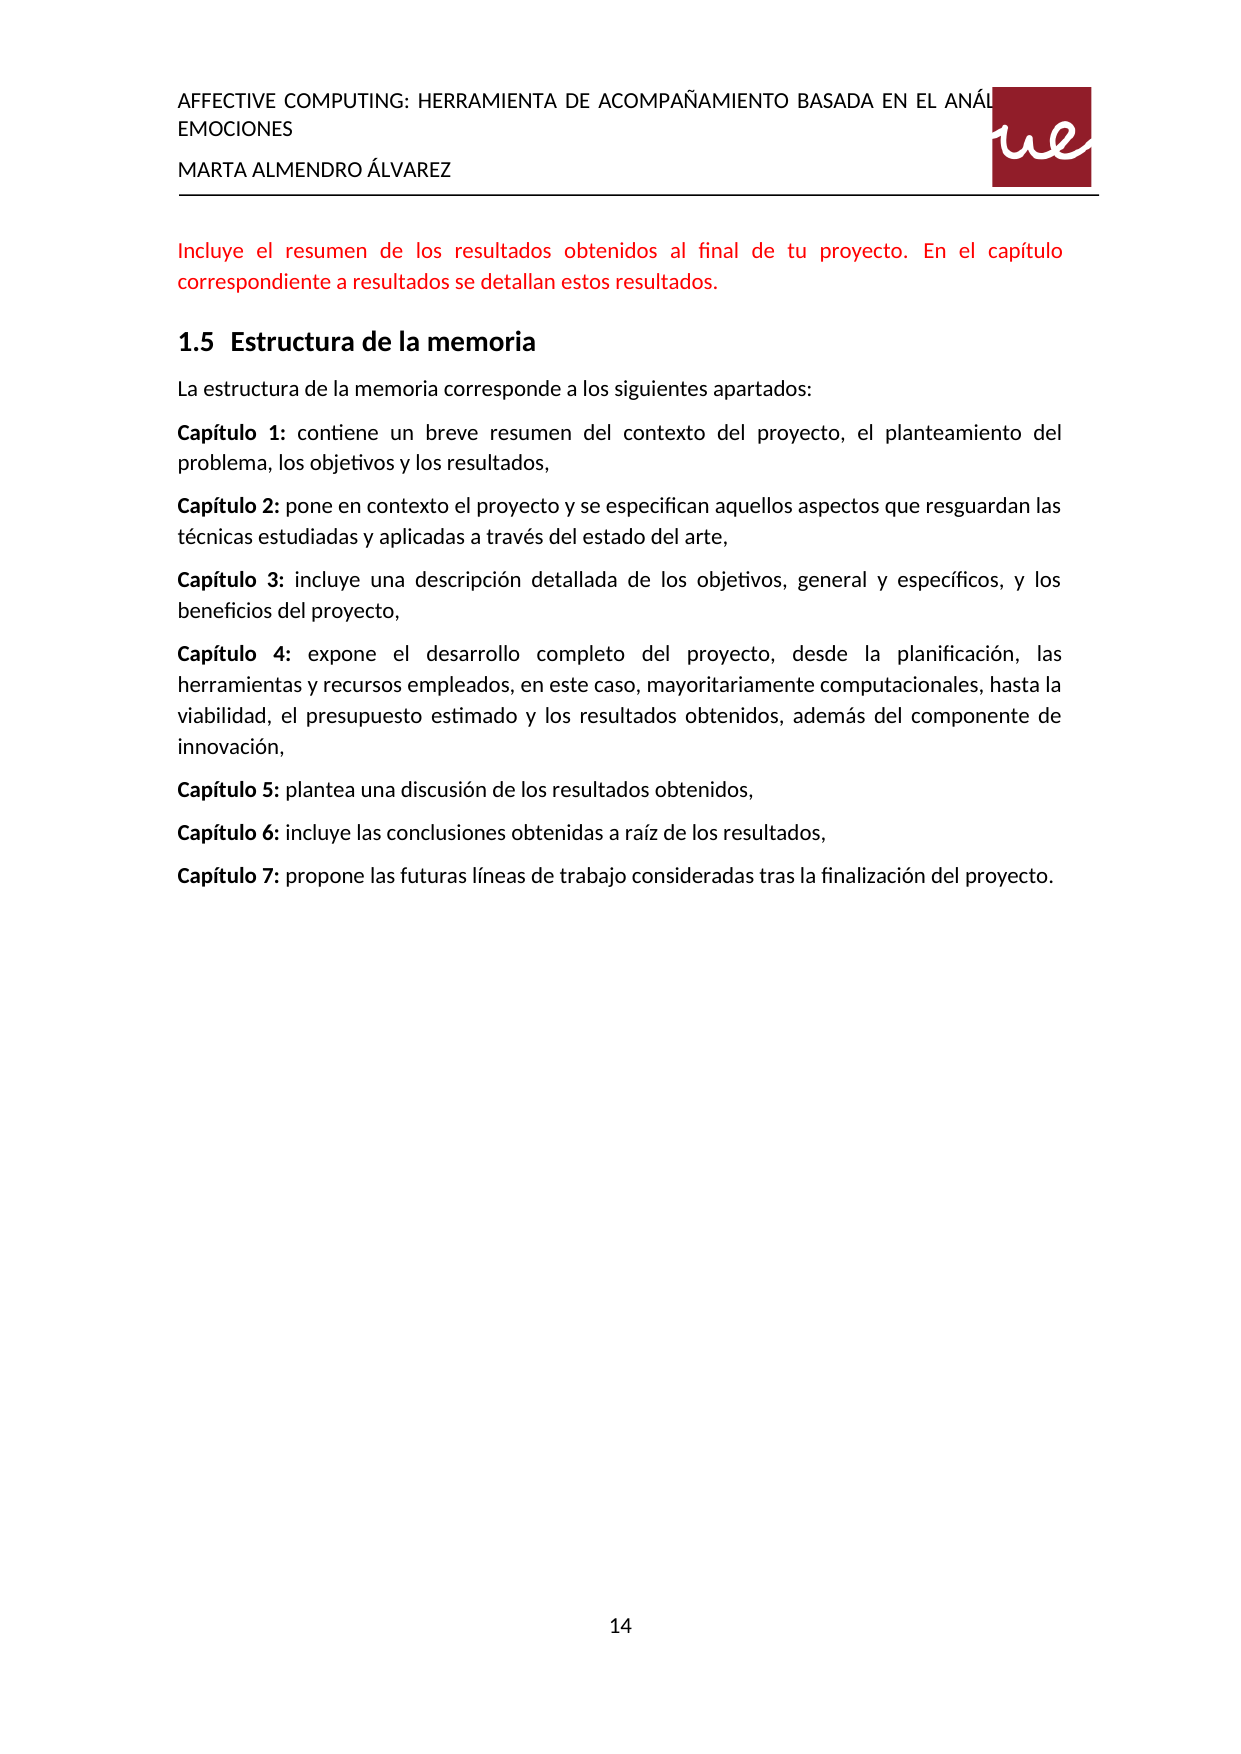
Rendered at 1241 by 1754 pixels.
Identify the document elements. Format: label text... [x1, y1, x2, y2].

text Capítulo 3: incluye una descripción detallada de los objetivos, general y específicos, y los beneficios del proyecto, [177, 566, 1063, 624]
subtitle Estructura de la memoria [177, 323, 1063, 358]
text Capítulo 4: expone el desarrollo completo del proyecto, desde la planificación, las herramientas y recursos empleados, en este caso, mayoritariamente computacionales, hasta la viabilidad, el presupuesto estimado y los resultados obtenidos, además del componente de innovación, [177, 639, 1063, 760]
text Capítulo 2: pone en contexto el proyecto y se especifican aquellos aspectos que resguardan las técnicas estudiadas y aplicadas a través del estado del arte, [177, 492, 1063, 550]
text Capítulo 6: incluye las conclusiones obtenidas a raíz de los resultados, [177, 818, 1063, 846]
text Incluye el resumen de los resultados obtenidos al final de tu proyecto. En el capítulo correspondiente a resultados se detallan estos resultados. [177, 236, 1063, 295]
text Capítulo 1: contiene un breve resumen del contexto del proyecto, el planteamiento del problema, los objetivos y los resultados, [177, 418, 1063, 476]
picture [992, 87, 1092, 187]
text Capítulo 5: plantea una discusión de los resultados obtenidos, [177, 775, 1063, 803]
text La estructura de la memoria corresponde a los siguientes apartados: [177, 374, 1063, 402]
text Capítulo 7: propone las futuras líneas de trabajo consideradas tras la finalización del proyecto. [177, 861, 1063, 889]
